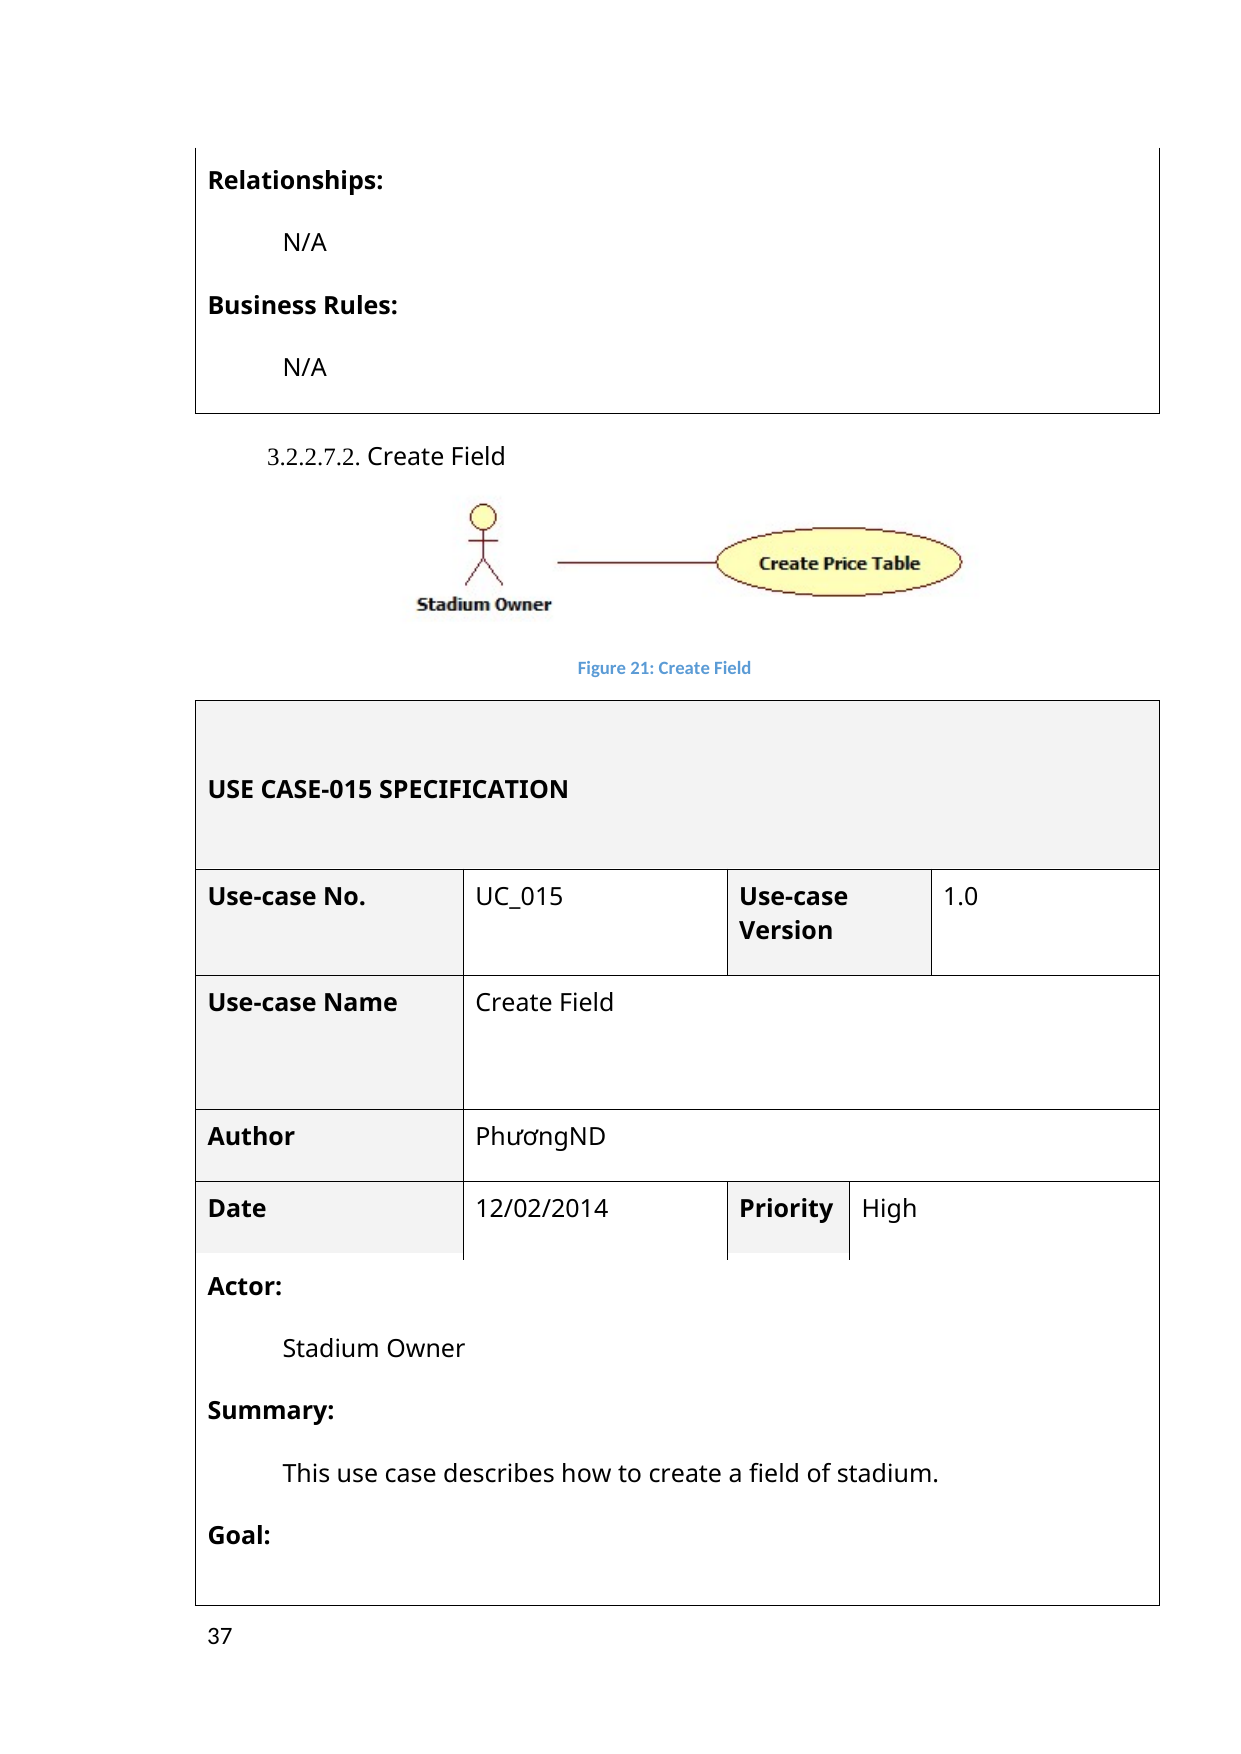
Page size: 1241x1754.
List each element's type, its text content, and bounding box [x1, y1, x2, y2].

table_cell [196, 154, 1159, 412]
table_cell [196, 1260, 1159, 1605]
table_cell Priority [728, 1182, 849, 1253]
table_cell Use-case Name [196, 976, 463, 1109]
table_cell Use-case Version [728, 870, 931, 975]
table_header USE CASE-015 SPECIFICATION [196, 701, 1159, 868]
table_cell High [850, 1182, 1159, 1253]
table_cell Date [196, 1182, 463, 1253]
table_cell Use-case No. [196, 870, 463, 975]
table_cell UC_015 [464, 870, 727, 975]
table_cell PhươngND [464, 1110, 1159, 1181]
subtitle Create Field [267, 438, 1122, 472]
table_cell Author [196, 1110, 463, 1181]
text Figure 21: Create Field [207, 656, 1122, 679]
table_cell 12/02/2014 [464, 1182, 727, 1253]
table_cell 1.0 [932, 870, 1159, 975]
picture [378, 471, 994, 655]
table_cell Create Field [464, 976, 1159, 1109]
